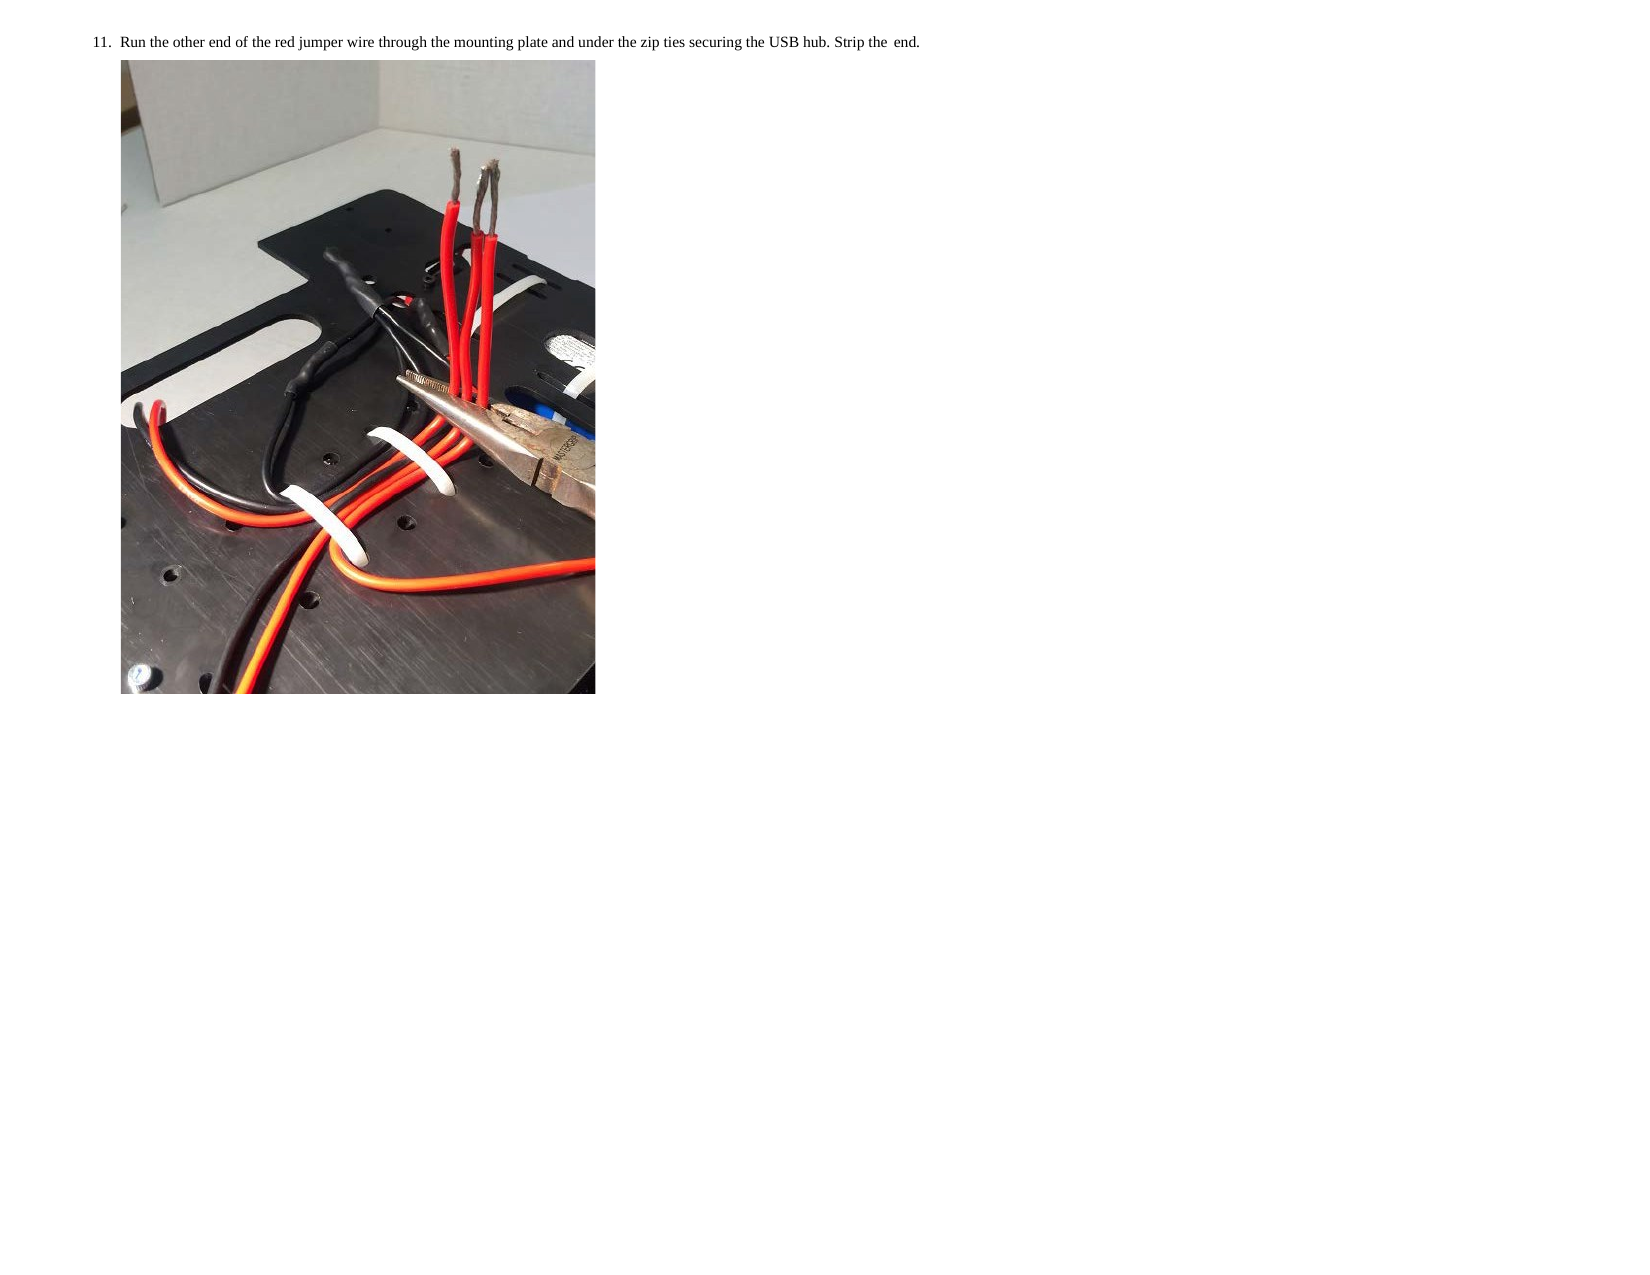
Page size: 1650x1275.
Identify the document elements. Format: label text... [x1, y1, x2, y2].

picture [120, 60, 596, 694]
list Run the other end of the red jumper wire through the mounting plate and under the zip ties securing the USB hub. Strip the end. [92, 33, 1414, 51]
